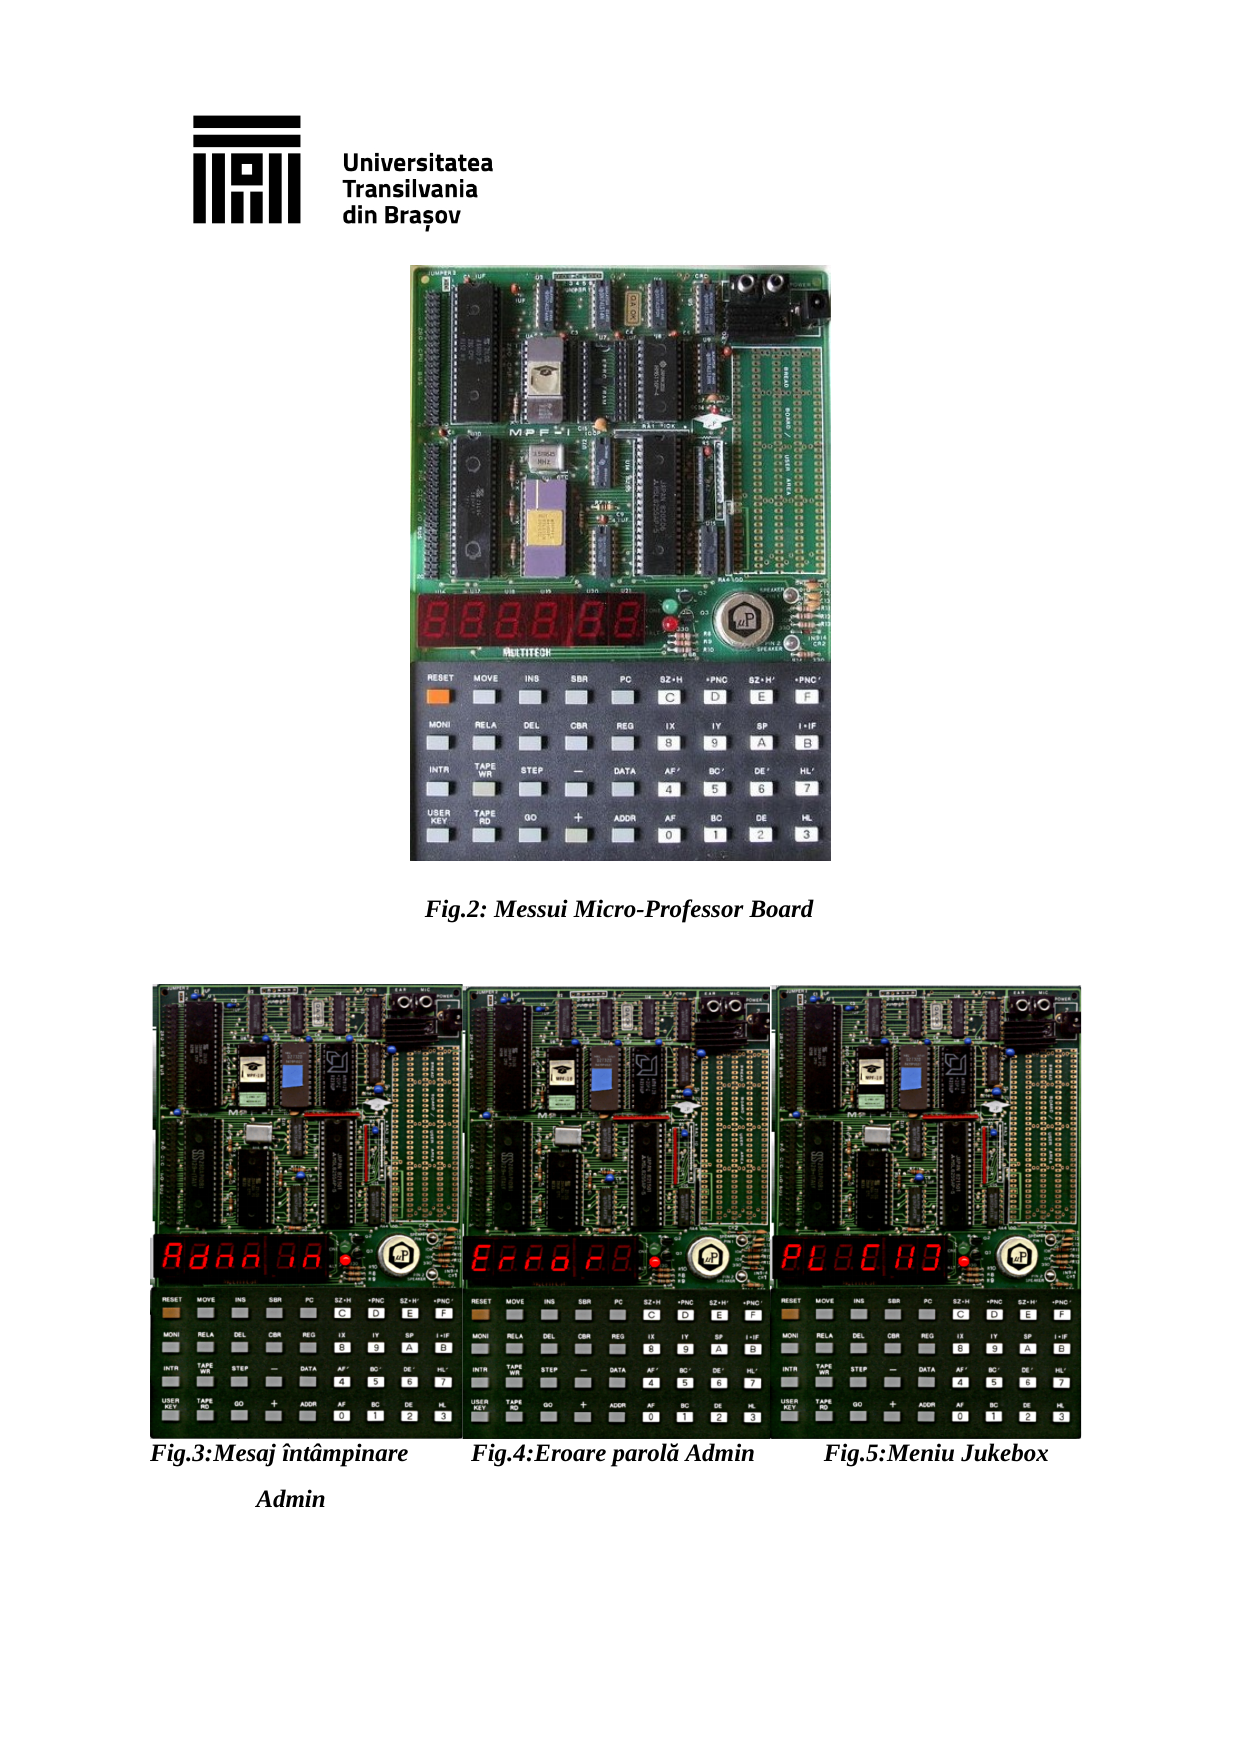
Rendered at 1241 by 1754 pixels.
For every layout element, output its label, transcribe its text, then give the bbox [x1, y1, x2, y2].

picture [150, 73, 928, 861]
picture [150, 984, 1082, 1439]
text Fig.2: Messui Micro-Professor Board [150, 894, 1090, 923]
text Admin [150, 1484, 1090, 1512]
